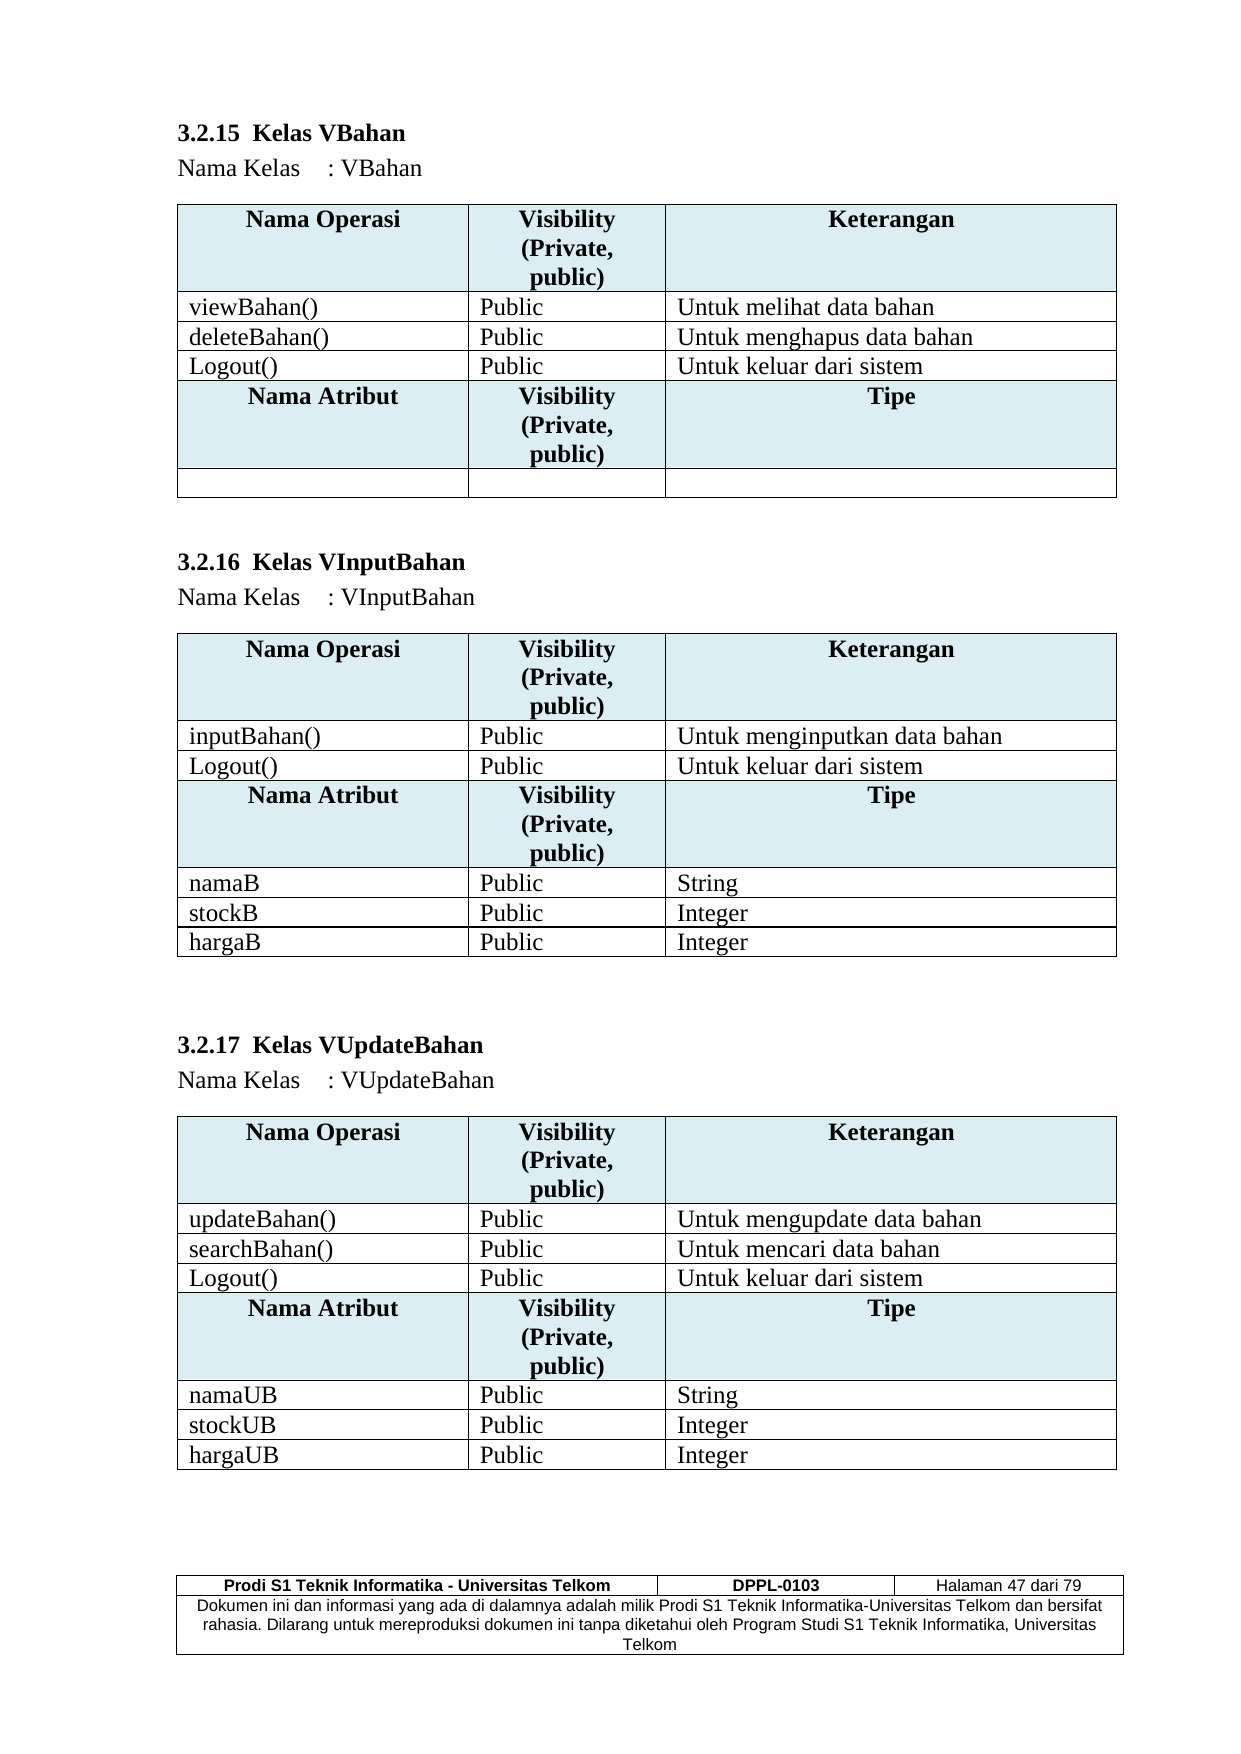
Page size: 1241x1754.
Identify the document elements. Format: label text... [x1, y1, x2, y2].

subtitle Kelas VUpdateBahan [177, 1030, 1122, 1059]
table_cell stockUB [178, 1410, 468, 1439]
table_cell Untuk mengupdate data bahan [666, 1204, 1116, 1233]
table_cell Logout() [178, 751, 468, 779]
table_cell Public [469, 928, 665, 956]
table_header Keterangan [666, 205, 1116, 291]
text Nama Kelas : VUpdateBahan [177, 1065, 1122, 1094]
table_header Nama Operasi [178, 205, 468, 291]
table_cell Integer [666, 898, 1116, 926]
table_cell Public [469, 1204, 665, 1233]
table_header Keterangan [666, 1117, 1116, 1203]
table_cell Logout() [178, 1264, 468, 1292]
table_cell Public [469, 292, 665, 321]
table_header Visibility (Private, public) [469, 1117, 665, 1203]
table_cell Integer [666, 1410, 1116, 1439]
table_header Keterangan [666, 634, 1116, 720]
subtitle Kelas VBahan [177, 118, 1122, 147]
table_cell Untuk keluar dari sistem [666, 351, 1116, 380]
table_cell Public [469, 868, 665, 897]
table_cell Public [469, 1234, 665, 1262]
table_cell namaB [178, 868, 468, 897]
table_header Visibility (Private, public) [469, 634, 665, 720]
table_cell Public [469, 1410, 665, 1439]
table_cell Nama Atribut [178, 381, 468, 467]
table_cell Tipe [666, 381, 1116, 467]
table_cell Integer [666, 1440, 1116, 1469]
table_cell Untuk melihat data bahan [666, 292, 1116, 321]
table_cell namaUB [178, 1381, 468, 1409]
table_cell [666, 469, 1116, 497]
table_cell Untuk menginputkan data bahan [666, 721, 1116, 750]
table_cell String [666, 868, 1116, 897]
table_cell Untuk keluar dari sistem [666, 751, 1116, 779]
table_cell Public [469, 1264, 665, 1292]
table_cell [469, 469, 665, 497]
subtitle Kelas VInputBahan [177, 547, 1122, 576]
table_cell hargaB [178, 928, 468, 956]
table_header Nama Operasi [178, 634, 468, 720]
table_cell Public [469, 751, 665, 779]
table_cell String [666, 1381, 1116, 1409]
table_cell Public [469, 898, 665, 926]
text Nama Kelas : VInputBahan [177, 582, 1122, 611]
table_cell Public [469, 1440, 665, 1469]
table_cell Visibility (Private, public) [469, 1293, 665, 1379]
table_cell Public [469, 1381, 665, 1409]
text Nama Kelas : VBahan [177, 153, 1122, 182]
table_header Nama Operasi [178, 1117, 468, 1203]
table_cell Public [469, 721, 665, 750]
table_cell [178, 469, 468, 497]
table_cell Integer [666, 928, 1116, 956]
table_cell Tipe [666, 781, 1116, 867]
table_cell Nama Atribut [178, 1293, 468, 1379]
table_cell Untuk menghapus data bahan [666, 322, 1116, 350]
table_cell hargaUB [178, 1440, 468, 1469]
table_cell Untuk mencari data bahan [666, 1234, 1116, 1262]
table_cell Tipe [666, 1293, 1116, 1379]
table_cell Visibility (Private, public) [469, 381, 665, 467]
table_cell viewBahan() [178, 292, 468, 321]
table_cell deleteBahan() [178, 322, 468, 350]
table_cell updateBahan() [178, 1204, 468, 1233]
table_cell Visibility (Private, public) [469, 781, 665, 867]
table_cell Logout() [178, 351, 468, 380]
table_header Visibility (Private, public) [469, 205, 665, 291]
table_cell Nama Atribut [178, 781, 468, 867]
table_cell inputBahan() [178, 721, 468, 750]
table_cell Untuk keluar dari sistem [666, 1264, 1116, 1292]
table_cell Public [469, 322, 665, 350]
table_cell searchBahan() [178, 1234, 468, 1262]
table_cell Public [469, 351, 665, 380]
table_cell stockB [178, 898, 468, 926]
